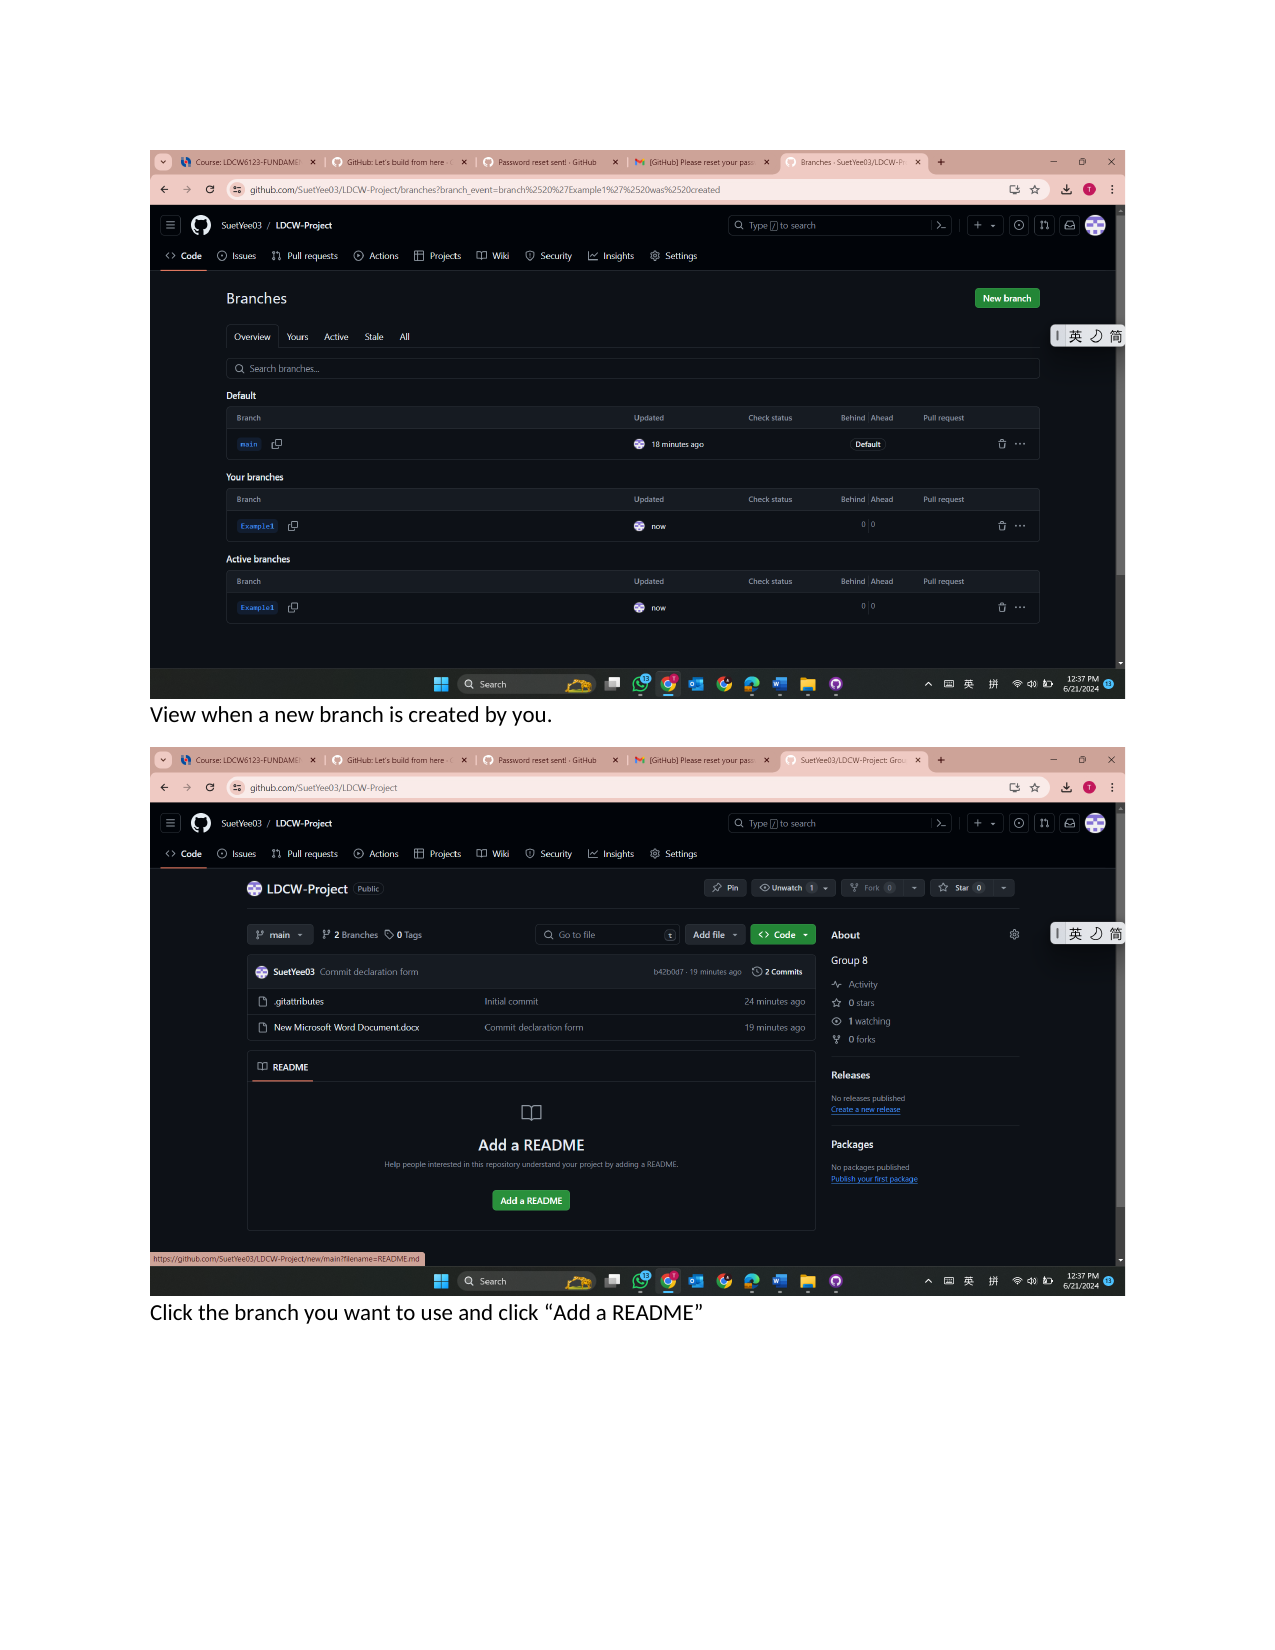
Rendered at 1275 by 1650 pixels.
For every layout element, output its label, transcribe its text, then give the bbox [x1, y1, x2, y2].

text Click the branch you want to use and click “Add a README” [150, 1296, 1125, 1326]
text View when a new branch is created by you. [150, 699, 1125, 729]
picture [150, 150, 1125, 699]
picture [150, 747, 1125, 1296]
